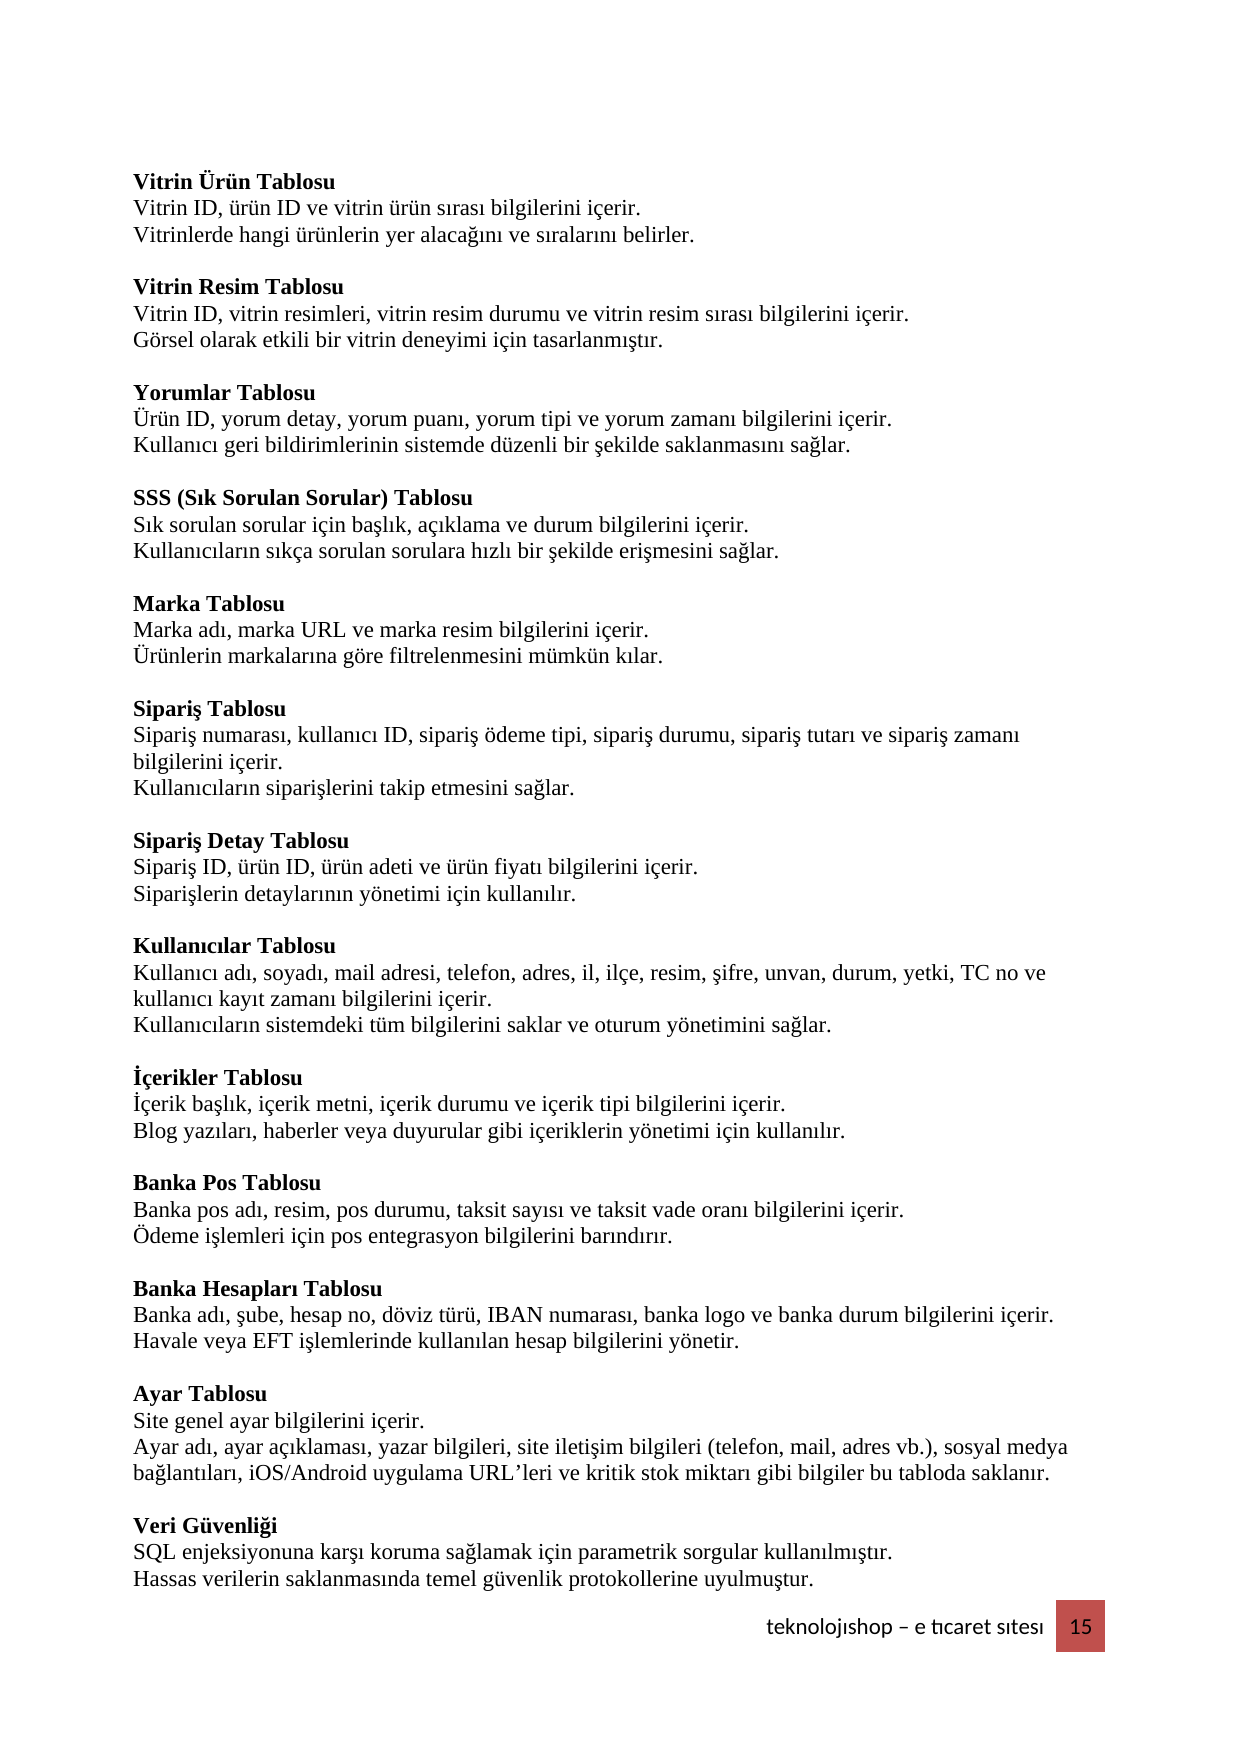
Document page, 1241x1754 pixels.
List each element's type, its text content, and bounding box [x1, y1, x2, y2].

text Sipariş Detay Tablosu [133, 827, 1105, 853]
text Sipariş numarası, kullanıcı ID, sipariş ödeme tipi, sipariş durumu, sipariş tutarı ve sipariş zamanı bilgilerini içerir. [133, 721, 1105, 774]
text İçerikler Tablosu [133, 1064, 1105, 1090]
text Görsel olarak etkili bir vitrin deneyimi için tasarlanmıştır. [133, 326, 1105, 352]
text Marka Tablosu [133, 590, 1105, 616]
text Vitrin ID, vitrin resimleri, vitrin resim durumu ve vitrin resim sırası bilgilerini içerir. [133, 300, 1105, 326]
text Banka adı, şube, hesap no, döviz türü, IBAN numarası, banka logo ve banka durum bilgilerini içerir. [133, 1301, 1105, 1328]
text Marka adı, marka URL ve marka resim bilgilerini içerir. [133, 616, 1105, 642]
text Ürünlerin markalarına göre filtrelenmesini mümkün kılar. [133, 642, 1105, 669]
text Veri Güvenliği [133, 1512, 1105, 1538]
text Kullanıcı adı, soyadı, mail adresi, telefon, adres, il, ilçe, resim, şifre, unvan, durum, yetki, TC no ve kullanıcı kayıt zamanı bilgilerini içerir. [133, 959, 1105, 1011]
text Kullanıcıların siparişlerini takip etmesini sağlar. [133, 774, 1105, 801]
text Ayar adı, ayar açıklaması, yazar bilgileri, site iletişim bilgileri (telefon, mail, adres vb.), sosyal medya bağlantıları, iOS/Android uygulama URL’leri ve kritik stok miktarı gibi bilgiler bu tabloda saklanır. [133, 1433, 1105, 1486]
text Siparişlerin detaylarının yönetimi için kullanılır. [133, 879, 1105, 906]
text Sık sorulan sorular için başlık, açıklama ve durum bilgilerini içerir. [133, 511, 1105, 537]
text Banka Hesapları Tablosu [133, 1275, 1105, 1301]
text Ayar Tablosu [133, 1380, 1105, 1407]
text Vitrin Ürün Tablosu [133, 168, 1105, 194]
text Sipariş ID, ürün ID, ürün adeti ve ürün fiyatı bilgilerini içerir. [133, 853, 1105, 879]
text Banka Pos Tablosu [133, 1169, 1105, 1196]
text Blog yazıları, haberler veya duyurular gibi içeriklerin yönetimi için kullanılır. [133, 1117, 1105, 1143]
text Site genel ayar bilgilerini içerir. [133, 1407, 1105, 1433]
text Havale veya EFT işlemlerinde kullanılan hesap bilgilerini yönetir. [133, 1328, 1105, 1354]
text Vitrinlerde hangi ürünlerin yer alacağını ve sıralarını belirler. [133, 221, 1105, 247]
text Banka pos adı, resim, pos durumu, taksit sayısı ve taksit vade oranı bilgilerini içerir. [133, 1196, 1105, 1222]
text Ödeme işlemleri için pos entegrasyon bilgilerini barındırır. [133, 1222, 1105, 1248]
text Hassas verilerin saklanmasında temel güvenlik protokollerine uyulmuştur. [133, 1565, 1105, 1591]
text Vitrin ID, ürün ID ve vitrin ürün sırası bilgilerini içerir. [133, 194, 1105, 221]
text Kullanıcı geri bildirimlerinin sistemde düzenli bir şekilde saklanmasını sağlar. [133, 432, 1105, 458]
text Ürün ID, yorum detay, yorum puanı, yorum tipi ve yorum zamanı bilgilerini içerir. [133, 405, 1105, 432]
text SQL enjeksiyonuna karşı koruma sağlamak için parametrik sorgular kullanılmıştır. [133, 1538, 1105, 1565]
text Vitrin Resim Tablosu [133, 273, 1105, 300]
text İçerik başlık, içerik metni, içerik durumu ve içerik tipi bilgilerini içerir. [133, 1090, 1105, 1117]
text Sipariş Tablosu [133, 695, 1105, 721]
text Yorumlar Tablosu [133, 379, 1105, 405]
text Kullanıcılar Tablosu [133, 932, 1105, 959]
text SSS (Sık Sorulan Sorular) Tablosu [133, 484, 1105, 511]
text Kullanıcıların sistemdeki tüm bilgilerini saklar ve oturum yönetimini sağlar. [133, 1011, 1105, 1038]
text Kullanıcıların sıkça sorulan sorulara hızlı bir şekilde erişmesini sağlar. [133, 537, 1105, 563]
